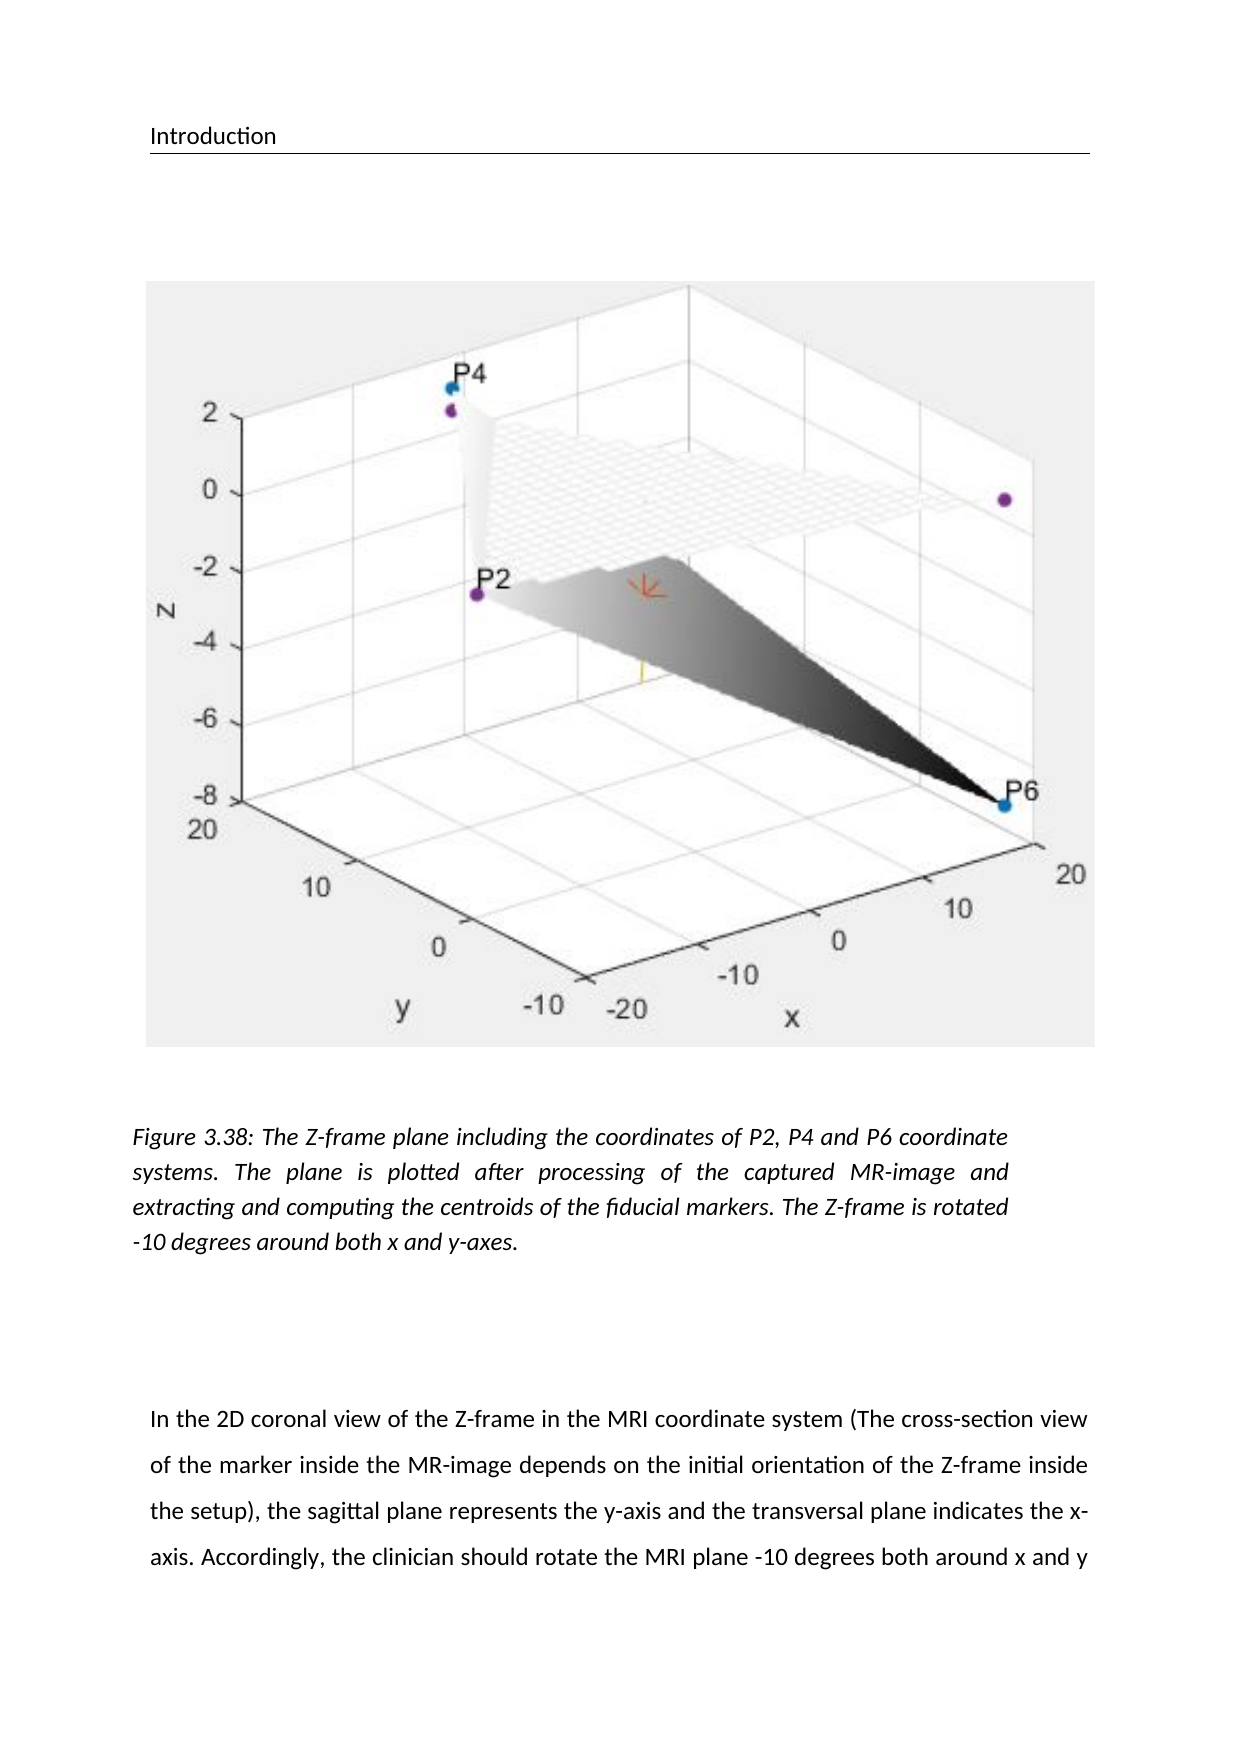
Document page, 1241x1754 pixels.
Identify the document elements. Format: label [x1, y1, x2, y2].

text [150, 1403, 1090, 1571]
picture [145, 281, 1095, 1047]
